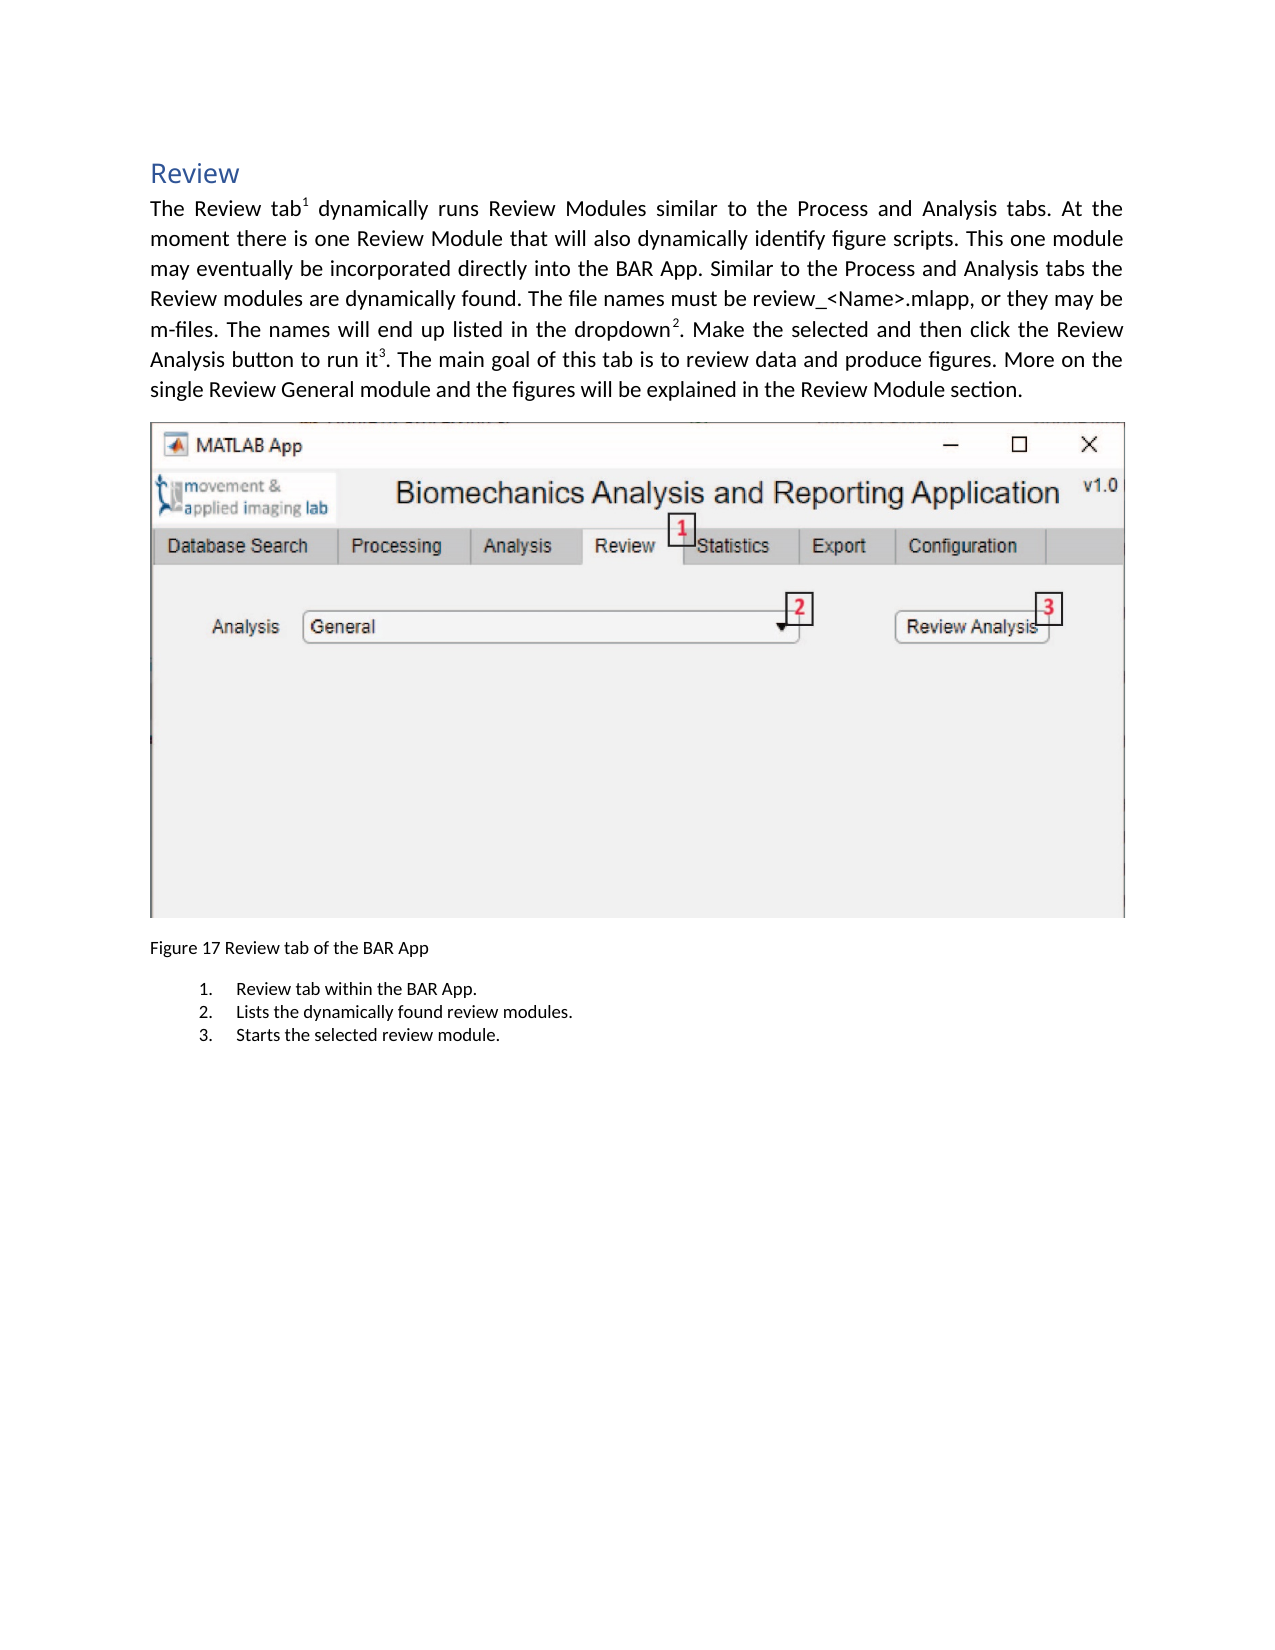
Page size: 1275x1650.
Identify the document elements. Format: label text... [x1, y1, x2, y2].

text Figure 17 Review tab of the BAR App [150, 936, 1125, 959]
picture [150, 422, 1125, 918]
table_header Review tab within the BAR App. Lists the dynamically found review modules. Starts the selected review module. [150, 978, 1124, 1046]
subtitle Review [150, 154, 1125, 191]
text The Review tab1 dynamically runs Review Modules similar to the Process and Analysis tabs. At the moment there is one Review Module that will also dynamically identify figure scripts. This one module may eventually be incorporated directly into the BAR App. Similar to the Process and Analysis tabs the Review modules are dynamically found. The file names must be review_<Name>.mlapp, or they may be m-files. The names will end up listed in the dropdown2. Make the selected and then click the Review Analysis button to run it3. The main goal of this tab is to review data and produce figures. More on the single Review General module and the figures will be explained in the Review Module section. [150, 194, 1125, 403]
